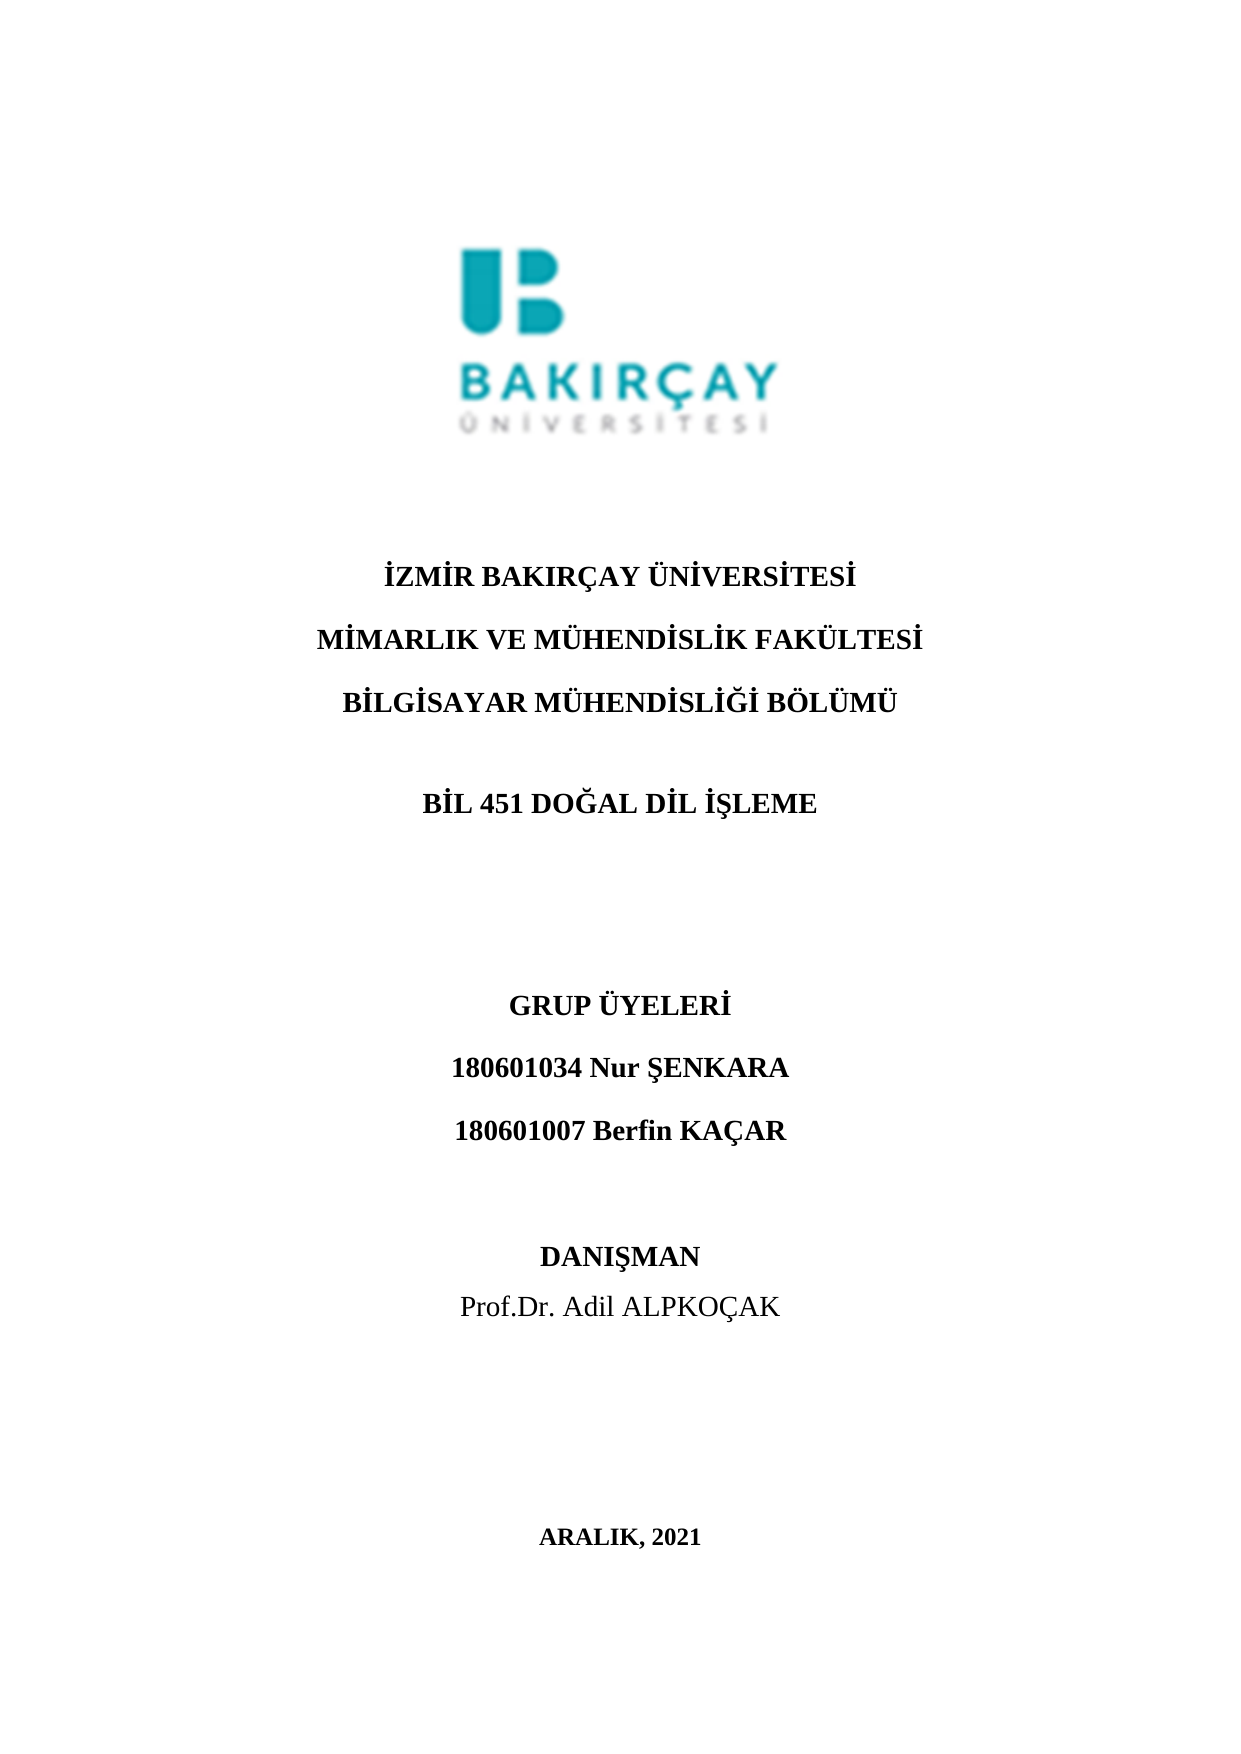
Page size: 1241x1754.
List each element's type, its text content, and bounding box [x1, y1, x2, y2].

text 180601034 Nur ŞENKARA [148, 1051, 1093, 1084]
text BİL 451 DOĞAL DİL İŞLEME [148, 786, 1093, 819]
text 180601007 Berfin KAÇAR [148, 1113, 1093, 1147]
text Prof.Dr. Adil ALPKOÇAK [148, 1289, 1093, 1323]
picture [407, 147, 833, 534]
text ARALIK, 2021 [148, 1522, 1093, 1550]
text İZMİR BAKIRÇAY ÜNİVERSİTESİ [148, 559, 1093, 593]
text GRUP ÜYELERİ [148, 988, 1093, 1021]
text bİLGİSAYAR mÜHENDİSLİĞİ bölümÜ [148, 685, 1093, 719]
text MİMARLIK VE MÜHENDİSLİK FAKÜLTESİ [148, 622, 1093, 656]
text DANIŞMAN [148, 1239, 1093, 1272]
